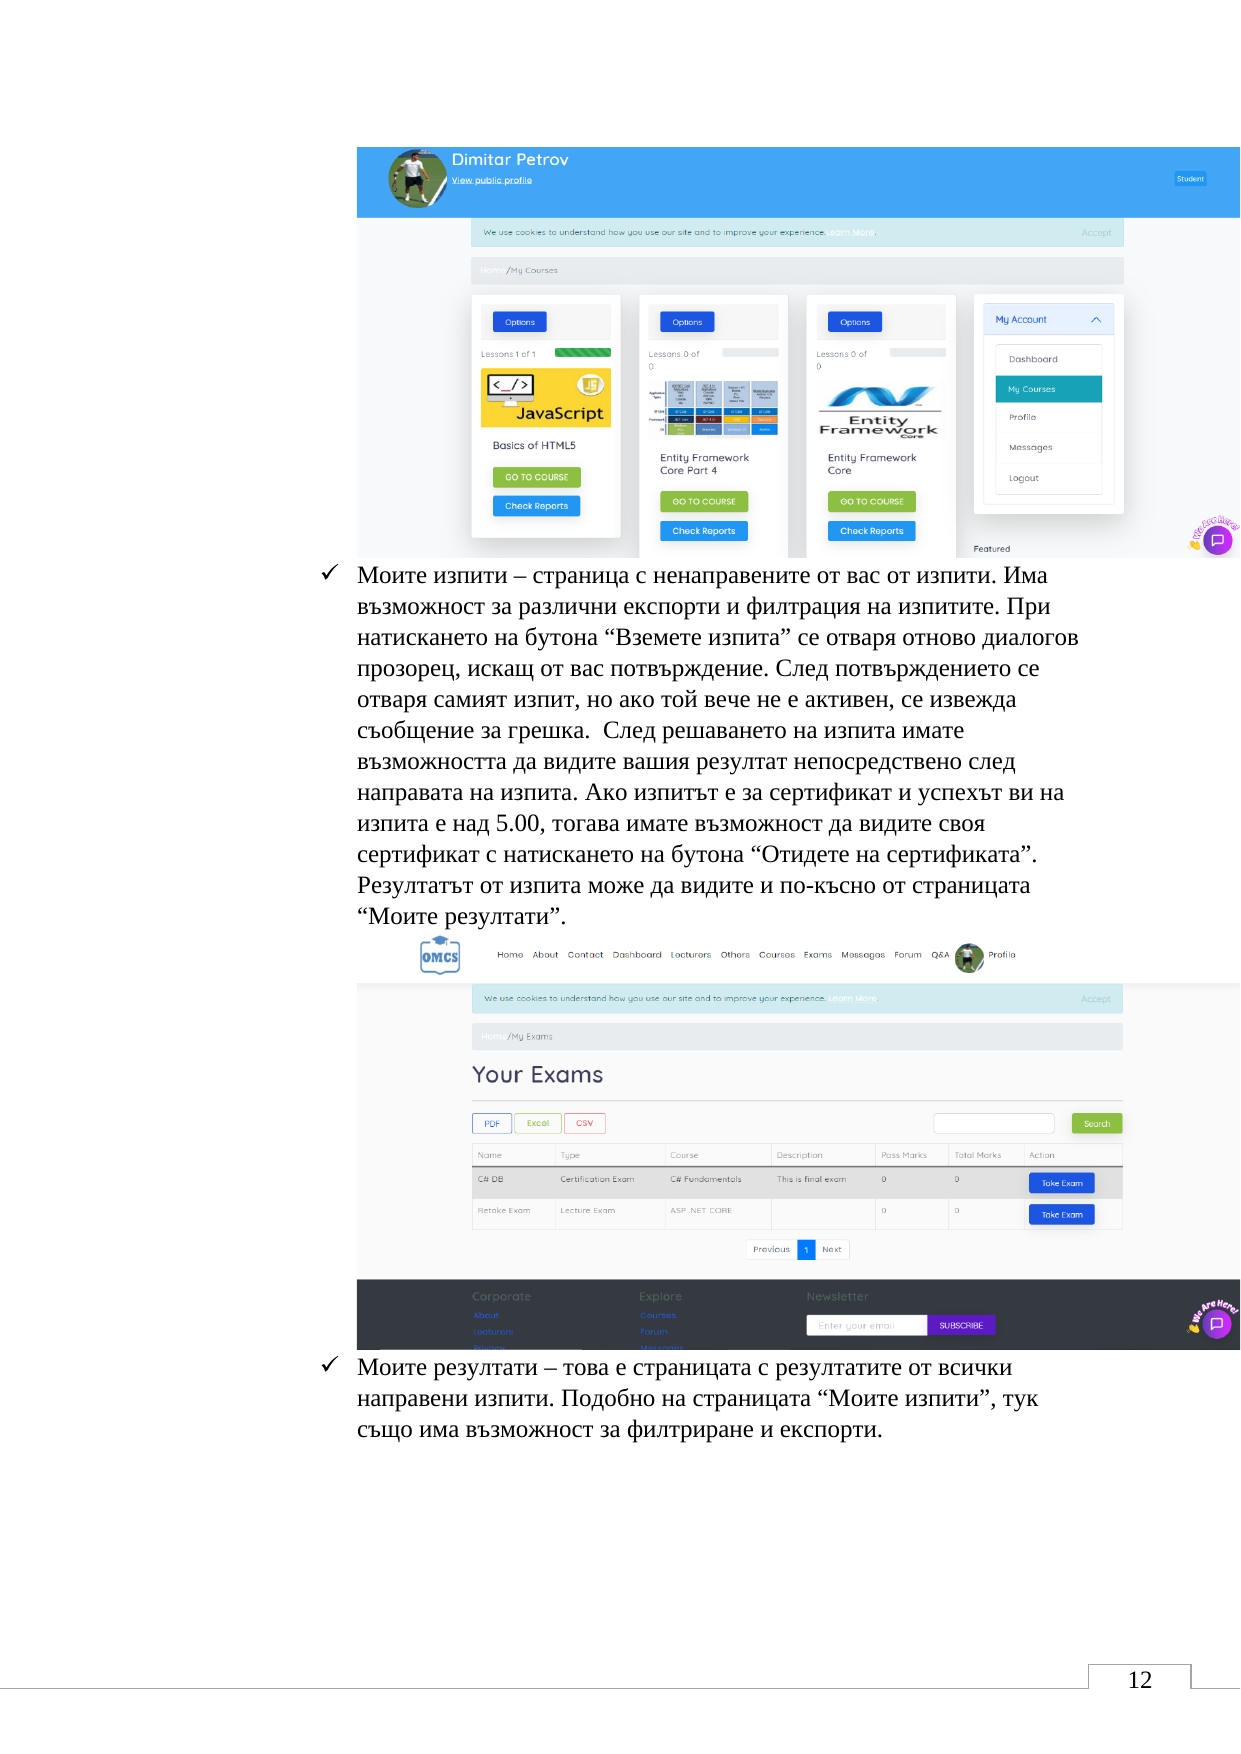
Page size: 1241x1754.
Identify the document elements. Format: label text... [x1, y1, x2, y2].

picture [356, 147, 1241, 558]
picture [356, 932, 1241, 1350]
list Моите резултати – това е страницата с резултатите от всички направени изпити. Подобно на страницата “Моите изпити”, тук също има възможност за филтриране и експорти. [319, 1352, 1092, 1443]
list Моите изпити – страница с ненаправените от вас от изпити. Има възможност за различни експорти и филтрация на изпитите. При натискането на бутона “Вземете изпита” се отваря отново диалогов прозорец, искащ от вас потвърждение. След потвърждението се отваря самият изпит, но ако той вече не е активен, се извежда съобщение за грешка. След решаването на изпита имате възможността да видите вашия резултат непосредствено след направата на изпита. Ако изпитът е за сертификат и успехът ви на изпита е над 5.00, тогава имате възможност да видите своя сертификат с натискането на бутона “Отидете на сертификата”. Резултатът от изпита може да видите и по-късно от страницата “Моите резултати”. [319, 560, 1092, 930]
